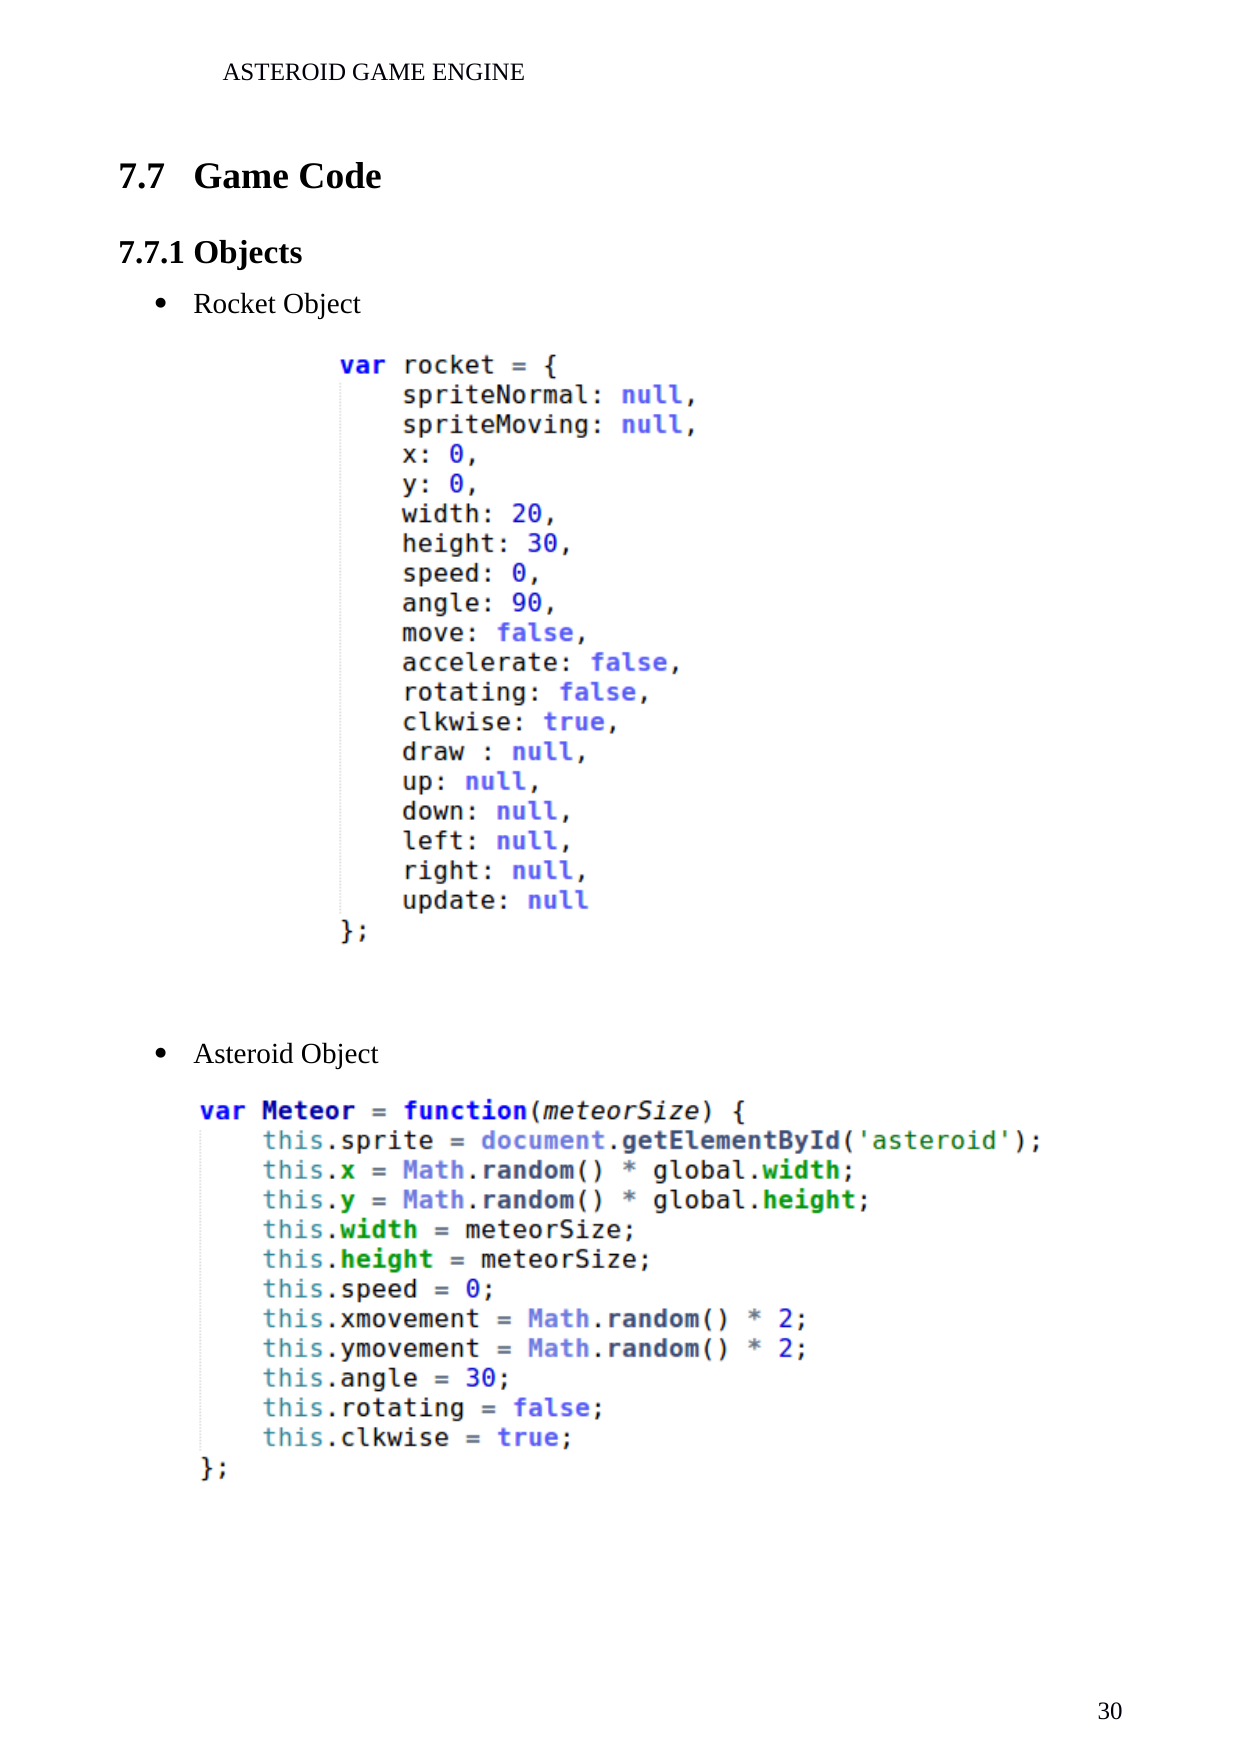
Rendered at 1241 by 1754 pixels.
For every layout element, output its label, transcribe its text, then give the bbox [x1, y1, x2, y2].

picture [310, 330, 931, 967]
list Asteroid Object [156, 1043, 1122, 1068]
list Rocket Object [156, 293, 1122, 318]
list 7.7.1 Objects [118, 243, 1122, 268]
picture [170, 1093, 1071, 1501]
list 7.7 Game Code [118, 168, 1122, 193]
